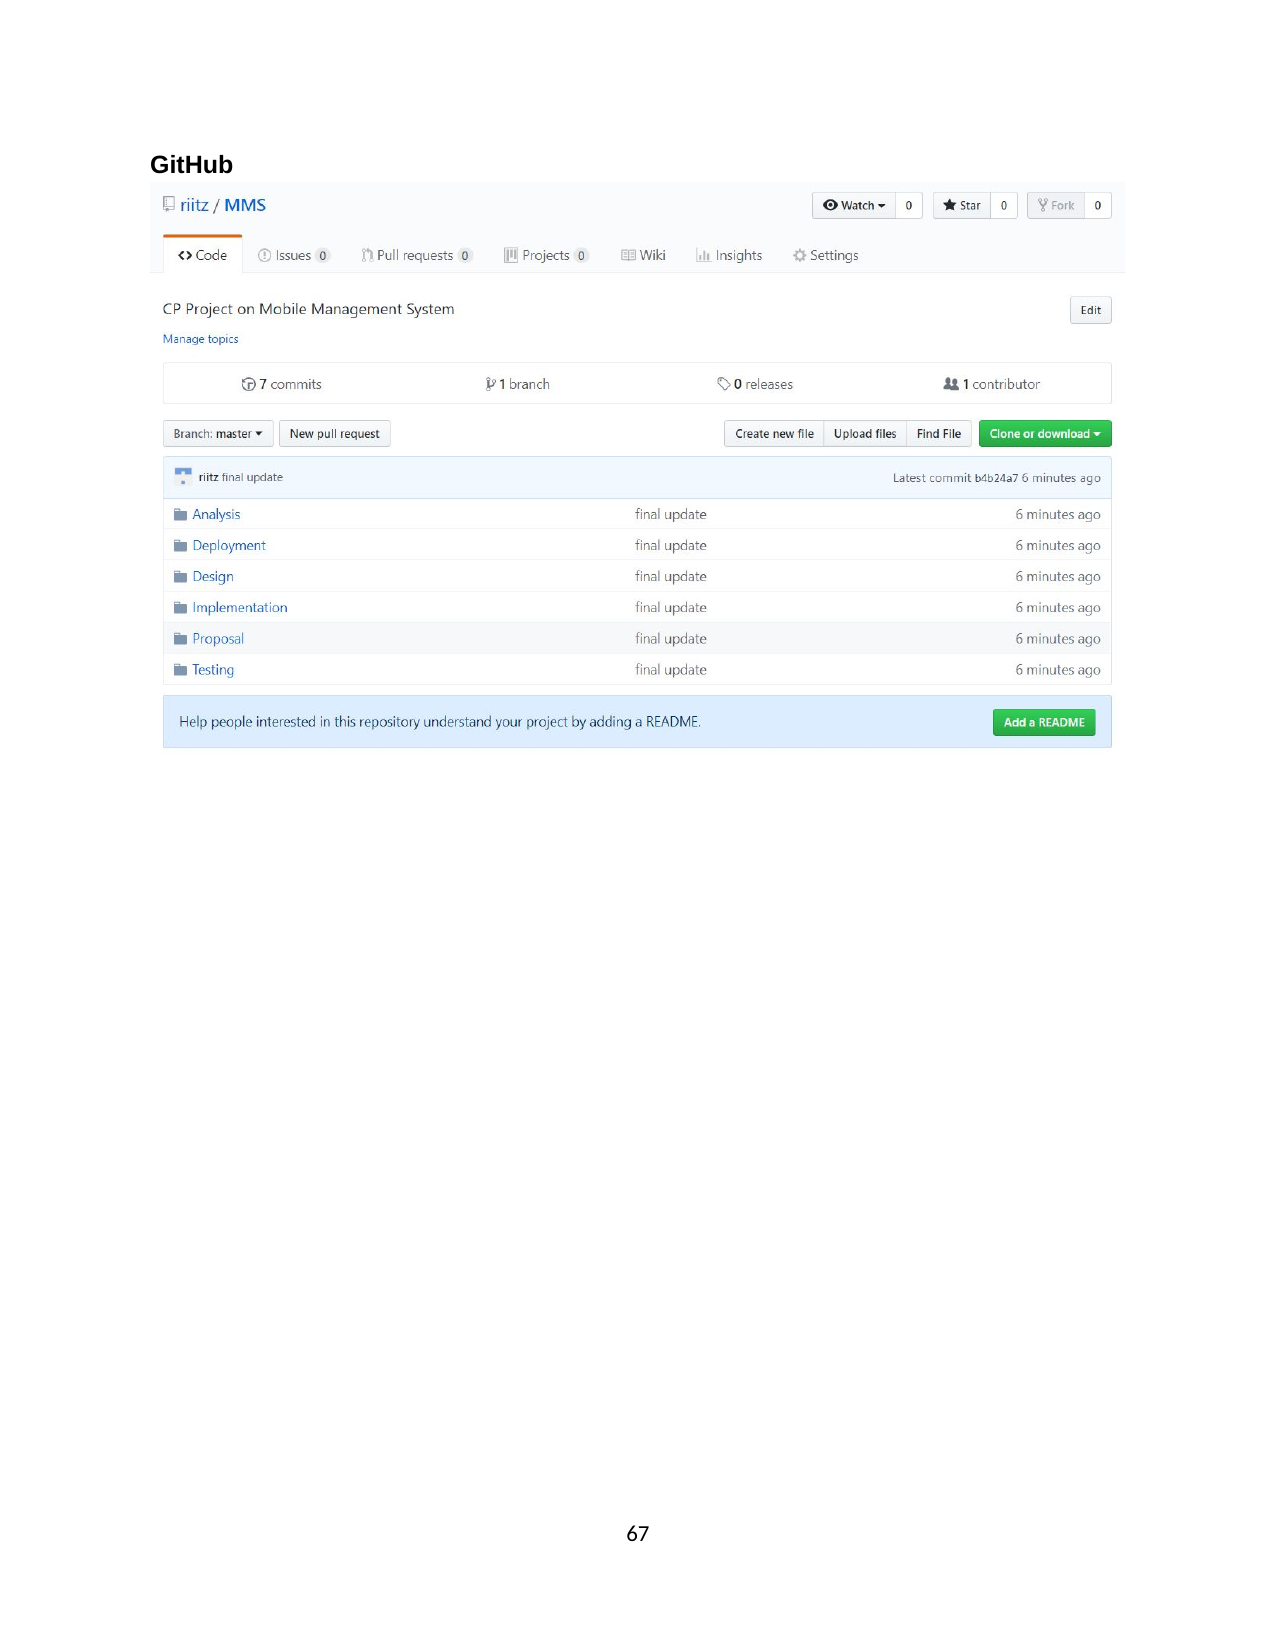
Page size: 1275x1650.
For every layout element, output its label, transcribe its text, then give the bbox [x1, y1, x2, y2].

picture [150, 182, 1125, 768]
text GitHub [150, 150, 1125, 182]
